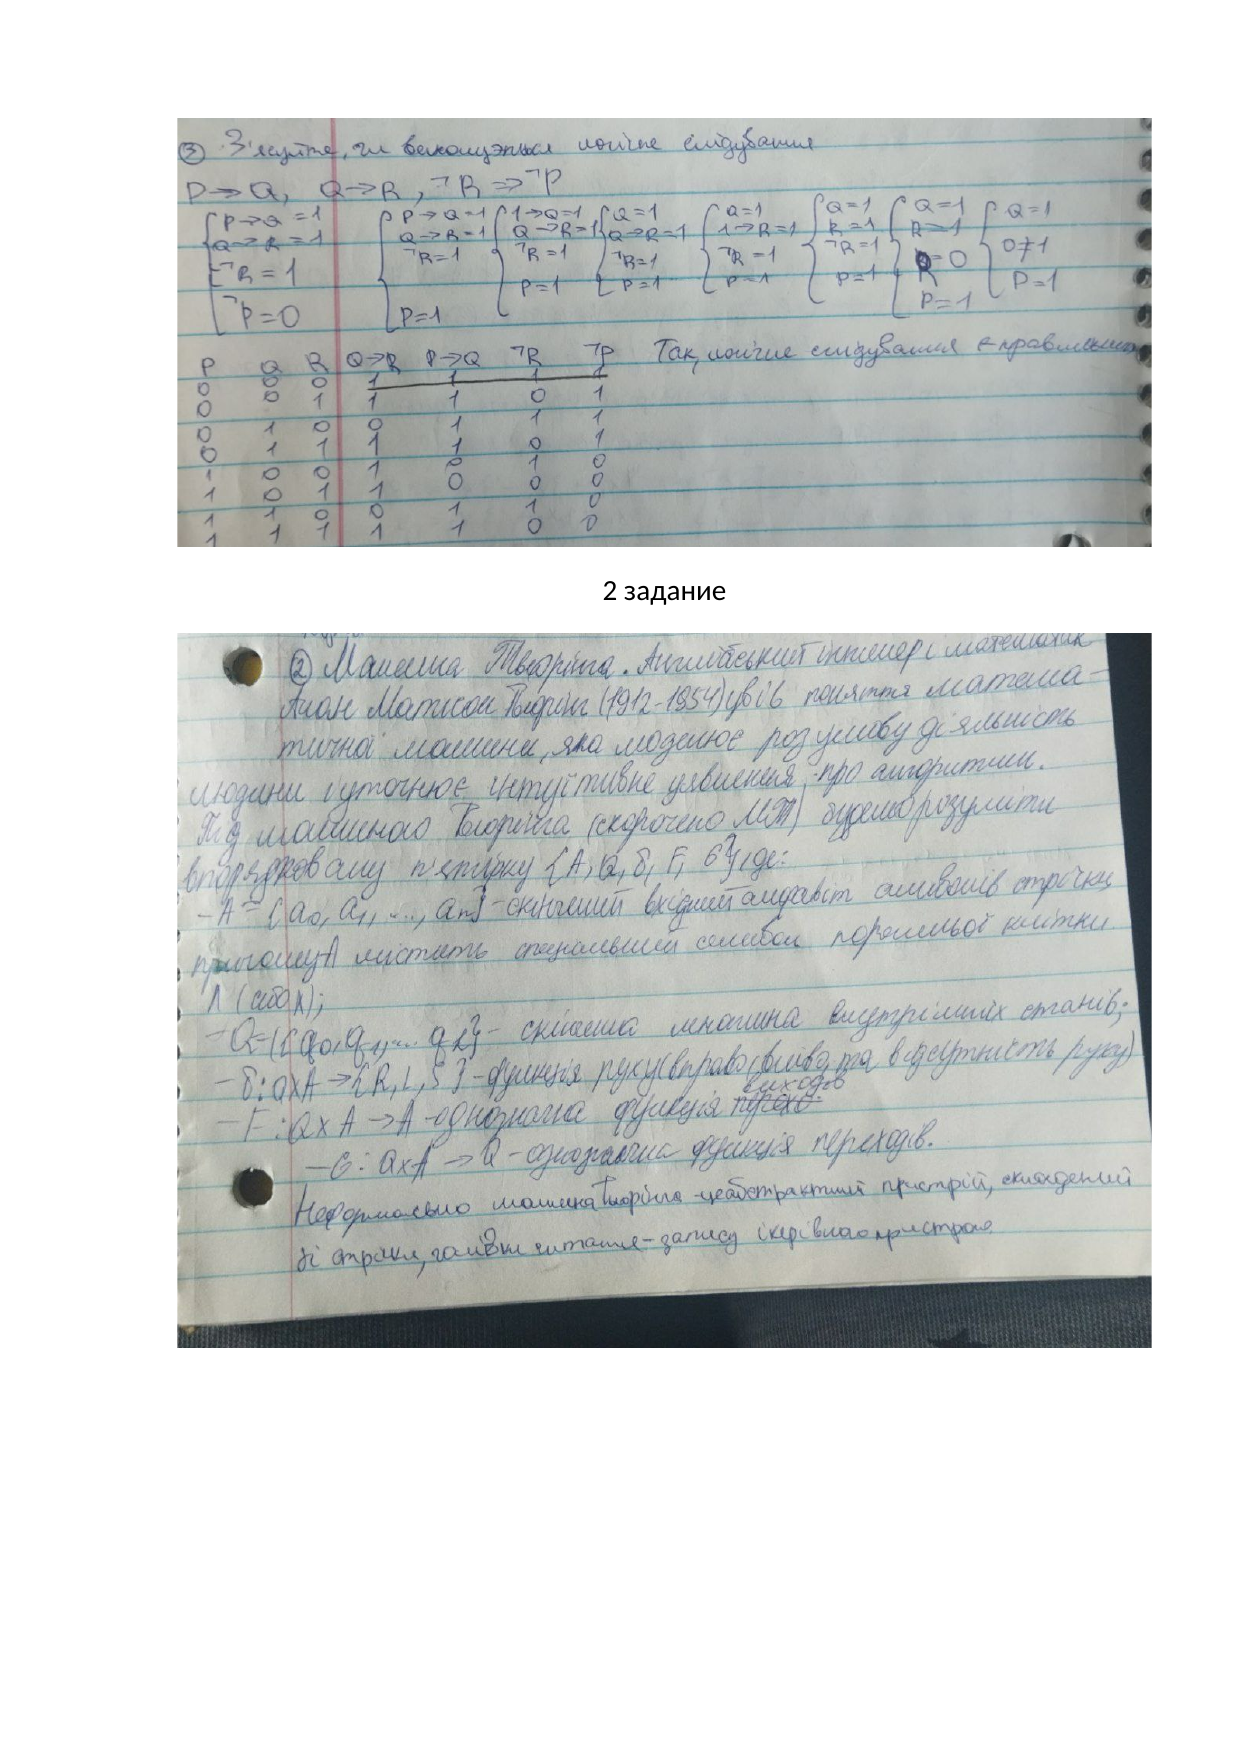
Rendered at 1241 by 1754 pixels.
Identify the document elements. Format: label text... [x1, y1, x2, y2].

picture [177, 118, 1152, 547]
text 2 задание [177, 572, 1152, 607]
picture [177, 633, 1152, 1348]
